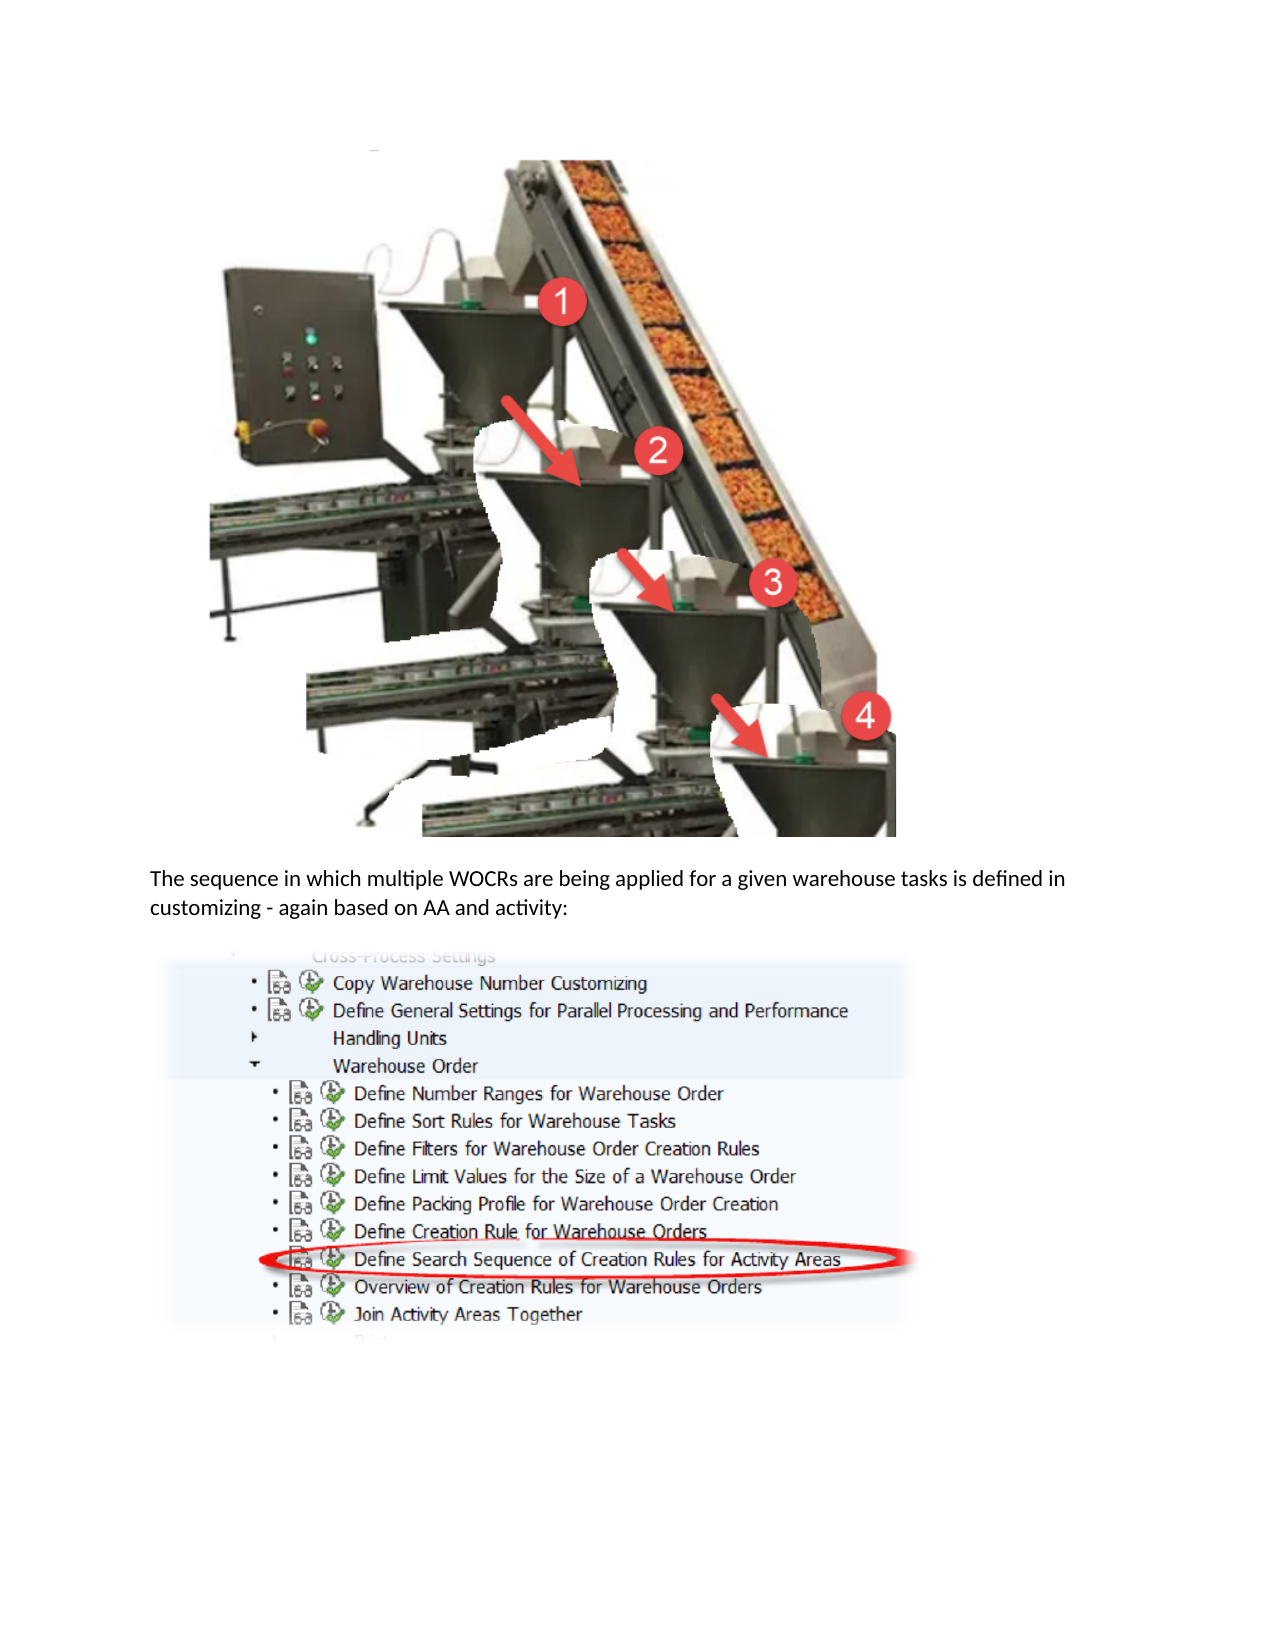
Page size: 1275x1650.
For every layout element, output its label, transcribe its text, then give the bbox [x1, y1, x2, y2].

picture [177, 975, 896, 1316]
text The sequence in which multiple WOCRs are being applied for a given warehouse tasks is defined in customizing - again based on AA and activity: [150, 864, 1125, 921]
picture [150, 150, 897, 837]
